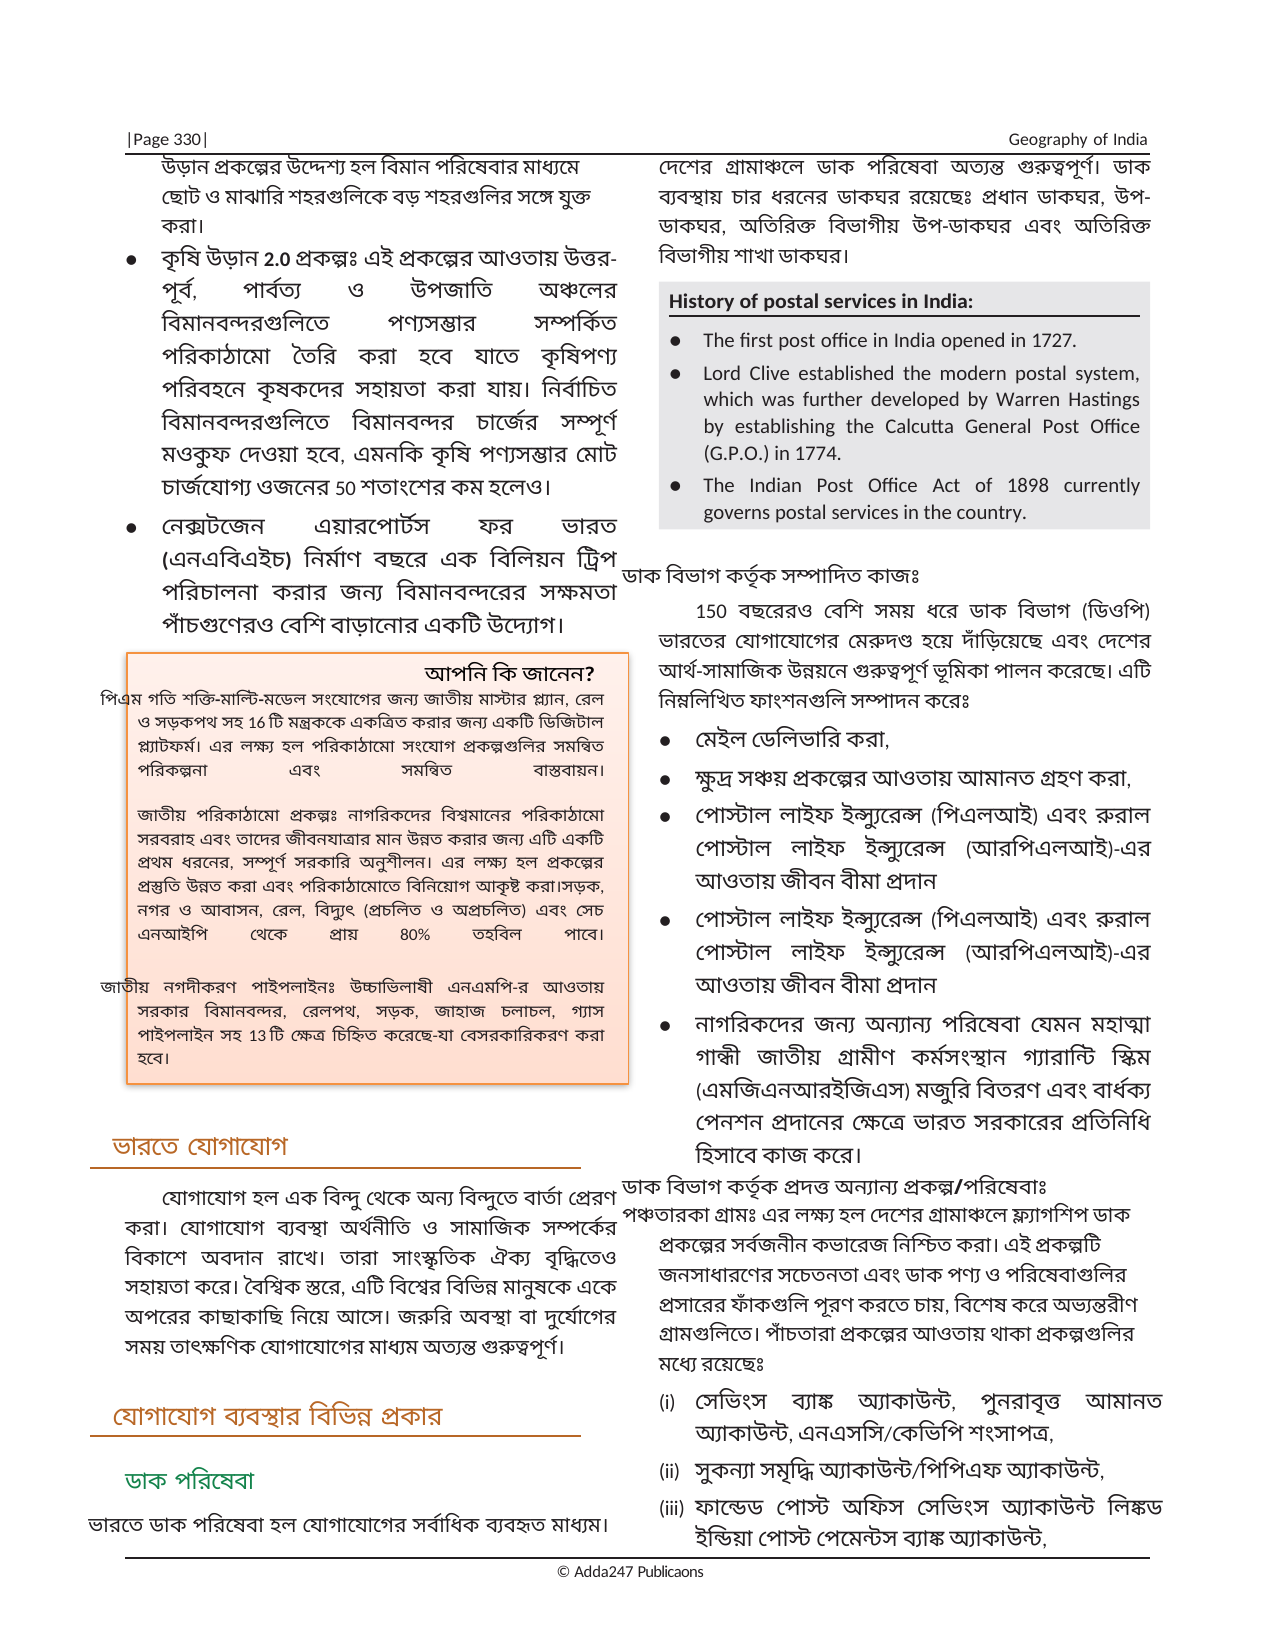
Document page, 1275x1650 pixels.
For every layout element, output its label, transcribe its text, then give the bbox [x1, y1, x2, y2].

subtitle ডাক পরিষেবা [125, 1463, 621, 1496]
text যোগাযোগ ব্যবস্থার বিভিন্ন প্রকার [112, 1398, 621, 1433]
text ভারতে ডাক পরিষেবা হল যোগাযোগের সর্বাধিক ব্যবহৃত মাধ্যম। দেশের গ্রামাঞ্চলে ডাক পরিষেবা অত্যন্ত গুরুত্বপূর্ণ। ডাক ব্যবস্থায় চার ধরনের ডাকঘর রয়েছেঃ প্রধান ডাকঘর, উপ-ডাকঘর, অতিরিক্ত বিভাগীয় উপ-ডাকঘর এবং অতিরিক্ত বিভাগীয় শাখা ডাকঘর। [633, 152, 1151, 270]
list ফান্ডেড পোস্ট অফিস সেভিংস অ্যাকাউন্ট লিঙ্কড ইন্ডিয়া পোস্ট পেমেন্টস ব্যাঙ্ক অ্যাকাউন্ট, [658, 1491, 1162, 1554]
list পোস্টাল লাইফ ইন্স্যুরেন্স (পিএলআই) এবং রুরাল পোস্টাল লাইফ ইন্স্যুরেন্স (আরপিএলআই)-এর আওতায় জীবন বীমা প্রদান [658, 799, 1151, 896]
text ডাক বিভাগ কর্তৃক প্রদত্ত অন্যান্য প্রকল্প/পরিষেবাঃ [633, 1172, 1162, 1200]
subtitle আপনি কি জানেন? [424, 659, 621, 687]
text পঞ্চতারকা গ্রামঃ এর লক্ষ্য হল দেশের গ্রামাঞ্চলে ফ্ল্যাগশিপ ডাক প্রকল্পের সর্বজনীন কভারেজ নিশ্চিত করা। এই প্রকল্পটি জনসাধারণের সচেতনতা এবং ডাক পণ্য ও পরিষেবাগুলির প্রসারের ফাঁকগুলি পূরণ করতে চায়, বিশেষ করে অভ্যন্তরীণ গ্রামগুলিতে। পাঁচতারা প্রকল্পের আওতায় থাকা প্রকল্পগুলির মধ্যে রয়েছেঃ [633, 1200, 1151, 1378]
text পিএম গতি শক্তি-মাল্টি-মডেল সংযোগের জন্য জাতীয় মাস্টার প্ল্যান, রেল ও সড়কপথ সহ 16টি মন্ত্রককে একত্রিত করার জন্য একটি ডিজিটাল প্ল্যাটফর্ম। এর লক্ষ্য হল পরিকাঠামো সংযোগ প্রকল্পগুলির সমন্বিত পরিকল্পনা এবং সমন্বিত বাস্তবায়ন। জাতীয় পরিকাঠামো প্রকল্পঃ নাগরিকদের বিশ্বমানের পরিকাঠামো সরবরাহ এবং তাদের জীবনযাত্রার মান উন্নত করার জন্য এটি একটি প্রথম ধরনের, সম্পূর্ণ সরকারি অনুশীলন। এর লক্ষ্য হল প্রকল্পের প্রস্তুতি উন্নত করা এবং পরিকাঠামোতে বিনিয়োগ আকৃষ্ট করা।সড়ক, নগর ও আবাসন, রেল, বিদ্যুৎ (প্রচলিত ও অপ্রচলিত) এবং সেচ এনআইপি থেকে প্রায় 80% তহবিল পাবে। [100, 687, 604, 974]
text উড়ান প্রকল্পের উদ্দেশ্য হল বিমান পরিষেবার মাধ্যমে ছোট ও মাঝারি শহরগুলিকে বড় শহরগুলির সঙ্গে যুক্ত করা। [125, 152, 617, 240]
list কৃষি উড়ান 2.0 প্রকল্পঃ এই প্রকল্পের আওতায় উত্তর-পূর্ব, পার্বত্য ও উপজাতি অঞ্চলের বিমানবন্দরগুলিতে পণ্যসম্ভার সম্পর্কিত পরিকাঠামো তৈরি করা হবে যাতে কৃষিপণ্য পরিবহনে কৃষকদের সহায়তা করা যায়। নির্বাচিত বিমানবন্দরগুলিতে বিমানবন্দর চার্জের সম্পূর্ণ মওকুফ দেওয়া হবে, এমনকি কৃষি পণ্যসম্ভার মোট চার্জযোগ্য ওজনের 50 শতাংশের কম হলেও। [125, 241, 617, 502]
list সেভিংস ব্যাঙ্ক অ্যাকাউন্ট, পুনরাবৃত্ত আমানত অ্যাকাউন্ট, এনএসসি/কেভিপি শংসাপত্র, [658, 1385, 1162, 1448]
text জাতীয় নগদীকরণ পাইপলাইনঃ উচ্চাভিলাষী এনএমপি-র আওতায় সরকার বিমানবন্দর, রেলপথ, সড়ক, জাহাজ চলাচল, গ্যাস পাইপলাইন সহ 13টি ক্ষেত্র চিহ্নিত করেছে-যা বেসরকারিকরণ করা হবে। [100, 976, 604, 1069]
list মেইল ডেলিভারি করা, [658, 723, 1162, 754]
text ডাক বিভাগ কর্তৃক সম্পাদিত কাজঃ [633, 561, 1162, 589]
text ভারতে ডাক পরিষেবা হল যোগাযোগের সর্বাধিক ব্যবহৃত মাধ্যম। দেশের গ্রামাঞ্চলে ডাক পরিষেবা অত্যন্ত গুরুত্বপূর্ণ। ডাক ব্যবস্থায় চার ধরনের ডাকঘর রয়েছেঃ প্রধান ডাকঘর, উপ-ডাকঘর, অতিরিক্ত বিভাগীয় উপ-ডাকঘর এবং অতিরিক্ত বিভাগীয় শাখা ডাকঘর। [88, 1510, 609, 1539]
list নাগরিকদের জন্য অন্যান্য পরিষেবা যেমন মহাত্মা গান্ধী জাতীয় গ্রামীণ কর্মসংস্থান গ্যারান্টি স্কিম (এমজিএনআরইজিএস) মজুরি বিতরণ এবং বার্ধক্য পেনশন প্রদানের ক্ষেত্রে ভারত সরকারের প্রতিনিধি হিসাবে কাজ করে। [658, 1008, 1151, 1170]
text ভারতে যোগাযোগ [112, 1127, 621, 1163]
list সুকন্যা সমৃদ্ধি অ্যাকাউন্ট/পিপিএফ অ্যাকাউন্ট, [658, 1454, 1162, 1485]
list নেক্সটজেন এয়ারপোর্টস ফর ভারত (এনএবিএইচ) নির্মাণ বছরে এক বিলিয়ন ট্রিপ পরিচালনা করার জন্য বিমানবন্দরের সক্ষমতা পাঁচগুণেরও বেশি বাড়ানোর একটি উদ্যোগ। [125, 510, 617, 640]
text যোগাযোগ হল এক বিন্দু থেকে অন্য বিন্দুতে বার্তা প্রেরণ করা। যোগাযোগ ব্যবস্থা অর্থনীতি ও সামাজিক সম্পর্কের বিকাশে অবদান রাখে। তারা সাংস্কৃতিক ঐক্য বৃদ্ধিতেও সহায়তা করে। বৈশ্বিক স্তরে, এটি বিশ্বের বিভিন্ন মানুষকে একে অপরের কাছাকাছি নিয়ে আসে। জরুরি অবস্থা বা দুর্যোগের সময় তাৎক্ষণিক যোগাযোগের মাধ্যম অত্যন্ত গুরুত্বপূর্ণ। [125, 1183, 617, 1361]
list ক্ষুদ্র সঞ্চয় প্রকল্পের আওতায় আমানত গ্রহণ করা, [658, 762, 1162, 793]
list পোস্টাল লাইফ ইন্স্যুরেন্স (পিএলআই) এবং রুরাল পোস্টাল লাইফ ইন্স্যুরেন্স (আরপিএলআই)-এর আওতায় জীবন বীমা প্রদান [658, 903, 1151, 1000]
text 150 বছরেরও বেশি সময় ধরে ডাক বিভাগ (ডিওপি) ভারতের যোগাযোগের মেরুদণ্ড হয়ে দাঁড়িয়েছে এবং দেশের আর্থ-সামাজিক উন্নয়নে গুরুত্বপূর্ণ ভূমিকা পালন করেছে। এটি নিম্নলিখিত ফাংশনগুলি সম্পাদন করেঃ [658, 597, 1151, 714]
